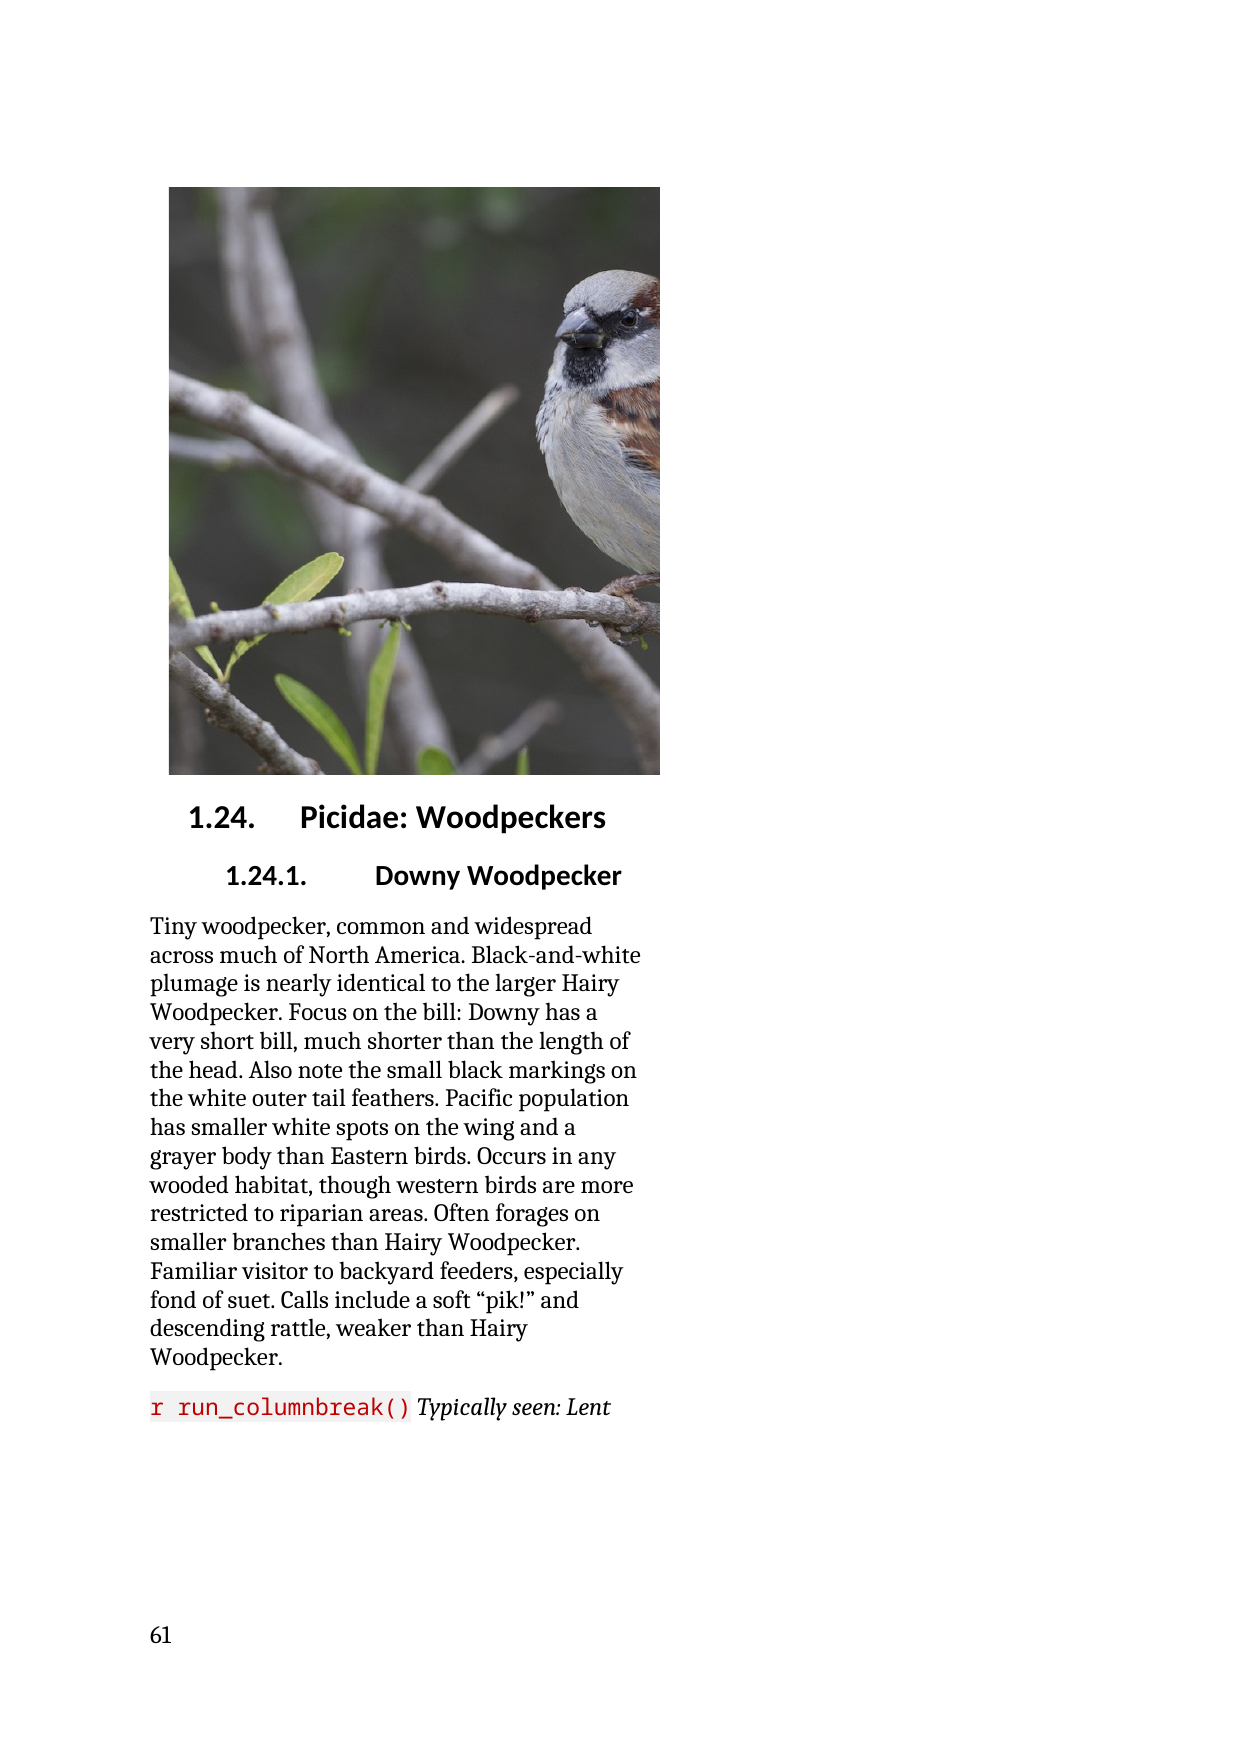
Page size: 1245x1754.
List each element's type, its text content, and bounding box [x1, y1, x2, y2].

text Tiny woodpecker, common and widespread across much of North America. Black-and-white plumage is nearly identical to the larger Hairy Woodpecker. Focus on the bill: Downy has a very short bill, much shorter than the length of the head. Also note the small black markings on the white outer tail feathers. Pacific population has smaller white spots on the wing and a grayer body than Eastern birds. Occurs in any wooded habitat, though western birds are more restricted to riparian areas. Often forages on smaller branches than Hairy Woodpecker. Familiar visitor to backyard feeders, especially fond of suet. Calls include a soft “pik!” and descending rattle, weaker than Hairy Woodpecker. [150, 912, 641, 1372]
picture [168, 187, 660, 775]
text r run_columnbreak() Typically seen: Lent [411, 1391, 641, 1422]
subtitle Downy Woodpecker [225, 857, 1170, 893]
subtitle Picidae: Woodpeckers [187, 796, 1170, 837]
